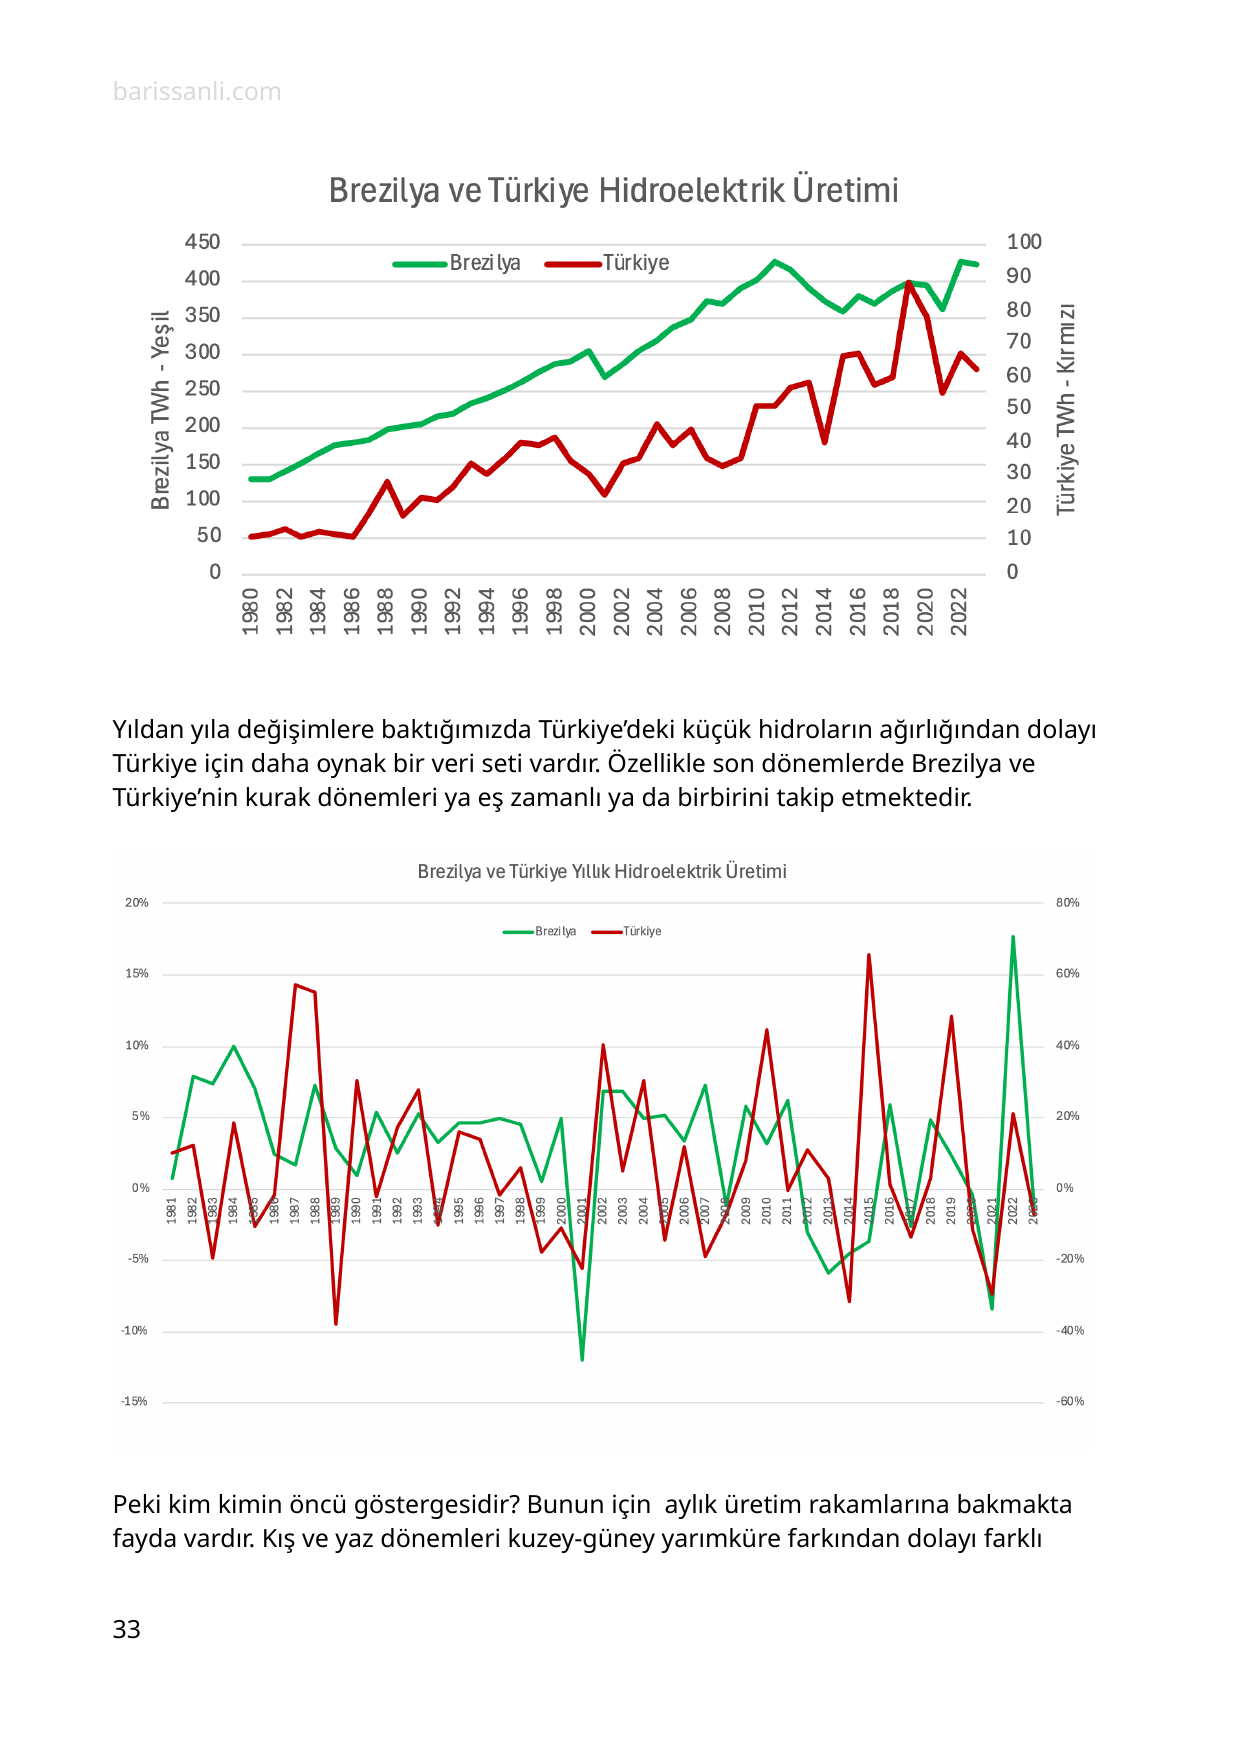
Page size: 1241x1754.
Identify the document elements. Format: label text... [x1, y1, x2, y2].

picture [112, 150, 1115, 712]
picture [112, 848, 1093, 1453]
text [112, 1487, 1128, 1555]
text Yıldan yıla değişimlere baktığımızda Türkiye’deki küçük hidroların ağırlığından dolayı Türkiye için daha oynak bir veri seti vardır. Özellikle son dönemlerde Brezilya ve Türkiye’nin kurak dönemleri ya eş zamanlı ya da birbirini takip etmektedir. [112, 712, 1128, 814]
